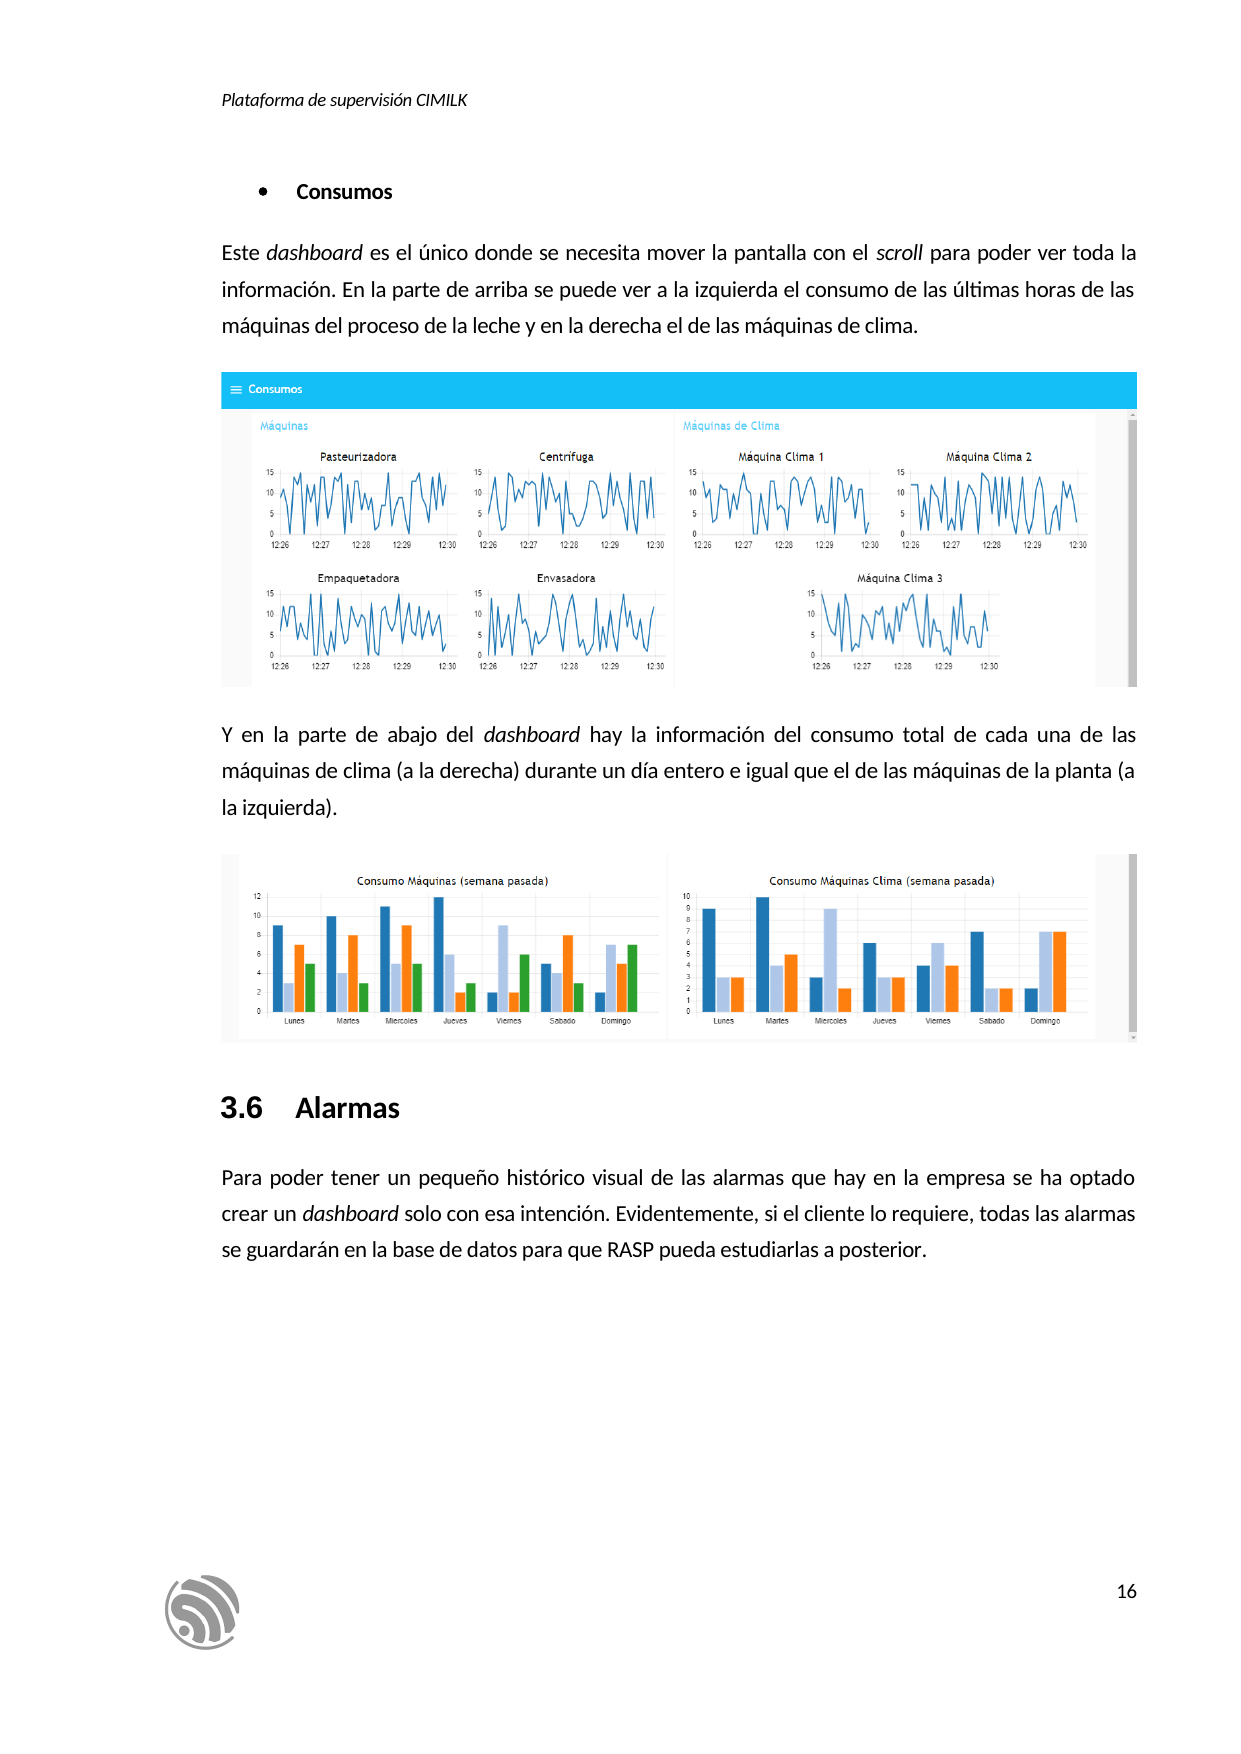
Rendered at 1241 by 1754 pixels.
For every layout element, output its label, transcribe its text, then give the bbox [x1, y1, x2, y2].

text Este dashboard es el único donde se necesita mover la pantalla con el scroll para poder ver toda la información. En la parte de arriba se puede ver a la izquierda el consumo de las últimas horas de las máquinas del proceso de la leche y en la derecha el de las máquinas de clima. [221, 238, 1137, 339]
text Y en la parte de abajo del dashboard hay la información del consumo total de cada una de las máquinas de clima (a la derecha) durante un día entero e igual que el de las máquinas de la planta (a la izquierda). [221, 720, 1137, 821]
picture [221, 372, 1137, 687]
picture [147, 1553, 260, 1666]
text Para poder tener un pequeño histórico visual de las alarmas que hay en la empresa se ha optado crear un dashboard solo con esa intención. Evidentemente, si el cliente lo requiere, todas las alarmas se guardarán en la base de datos para que RASP pueda estudiarlas a posterior. [221, 1163, 1137, 1264]
picture [221, 854, 1137, 1043]
list Consumos [259, 177, 1137, 205]
subtitle Alarmas [220, 1088, 1137, 1127]
